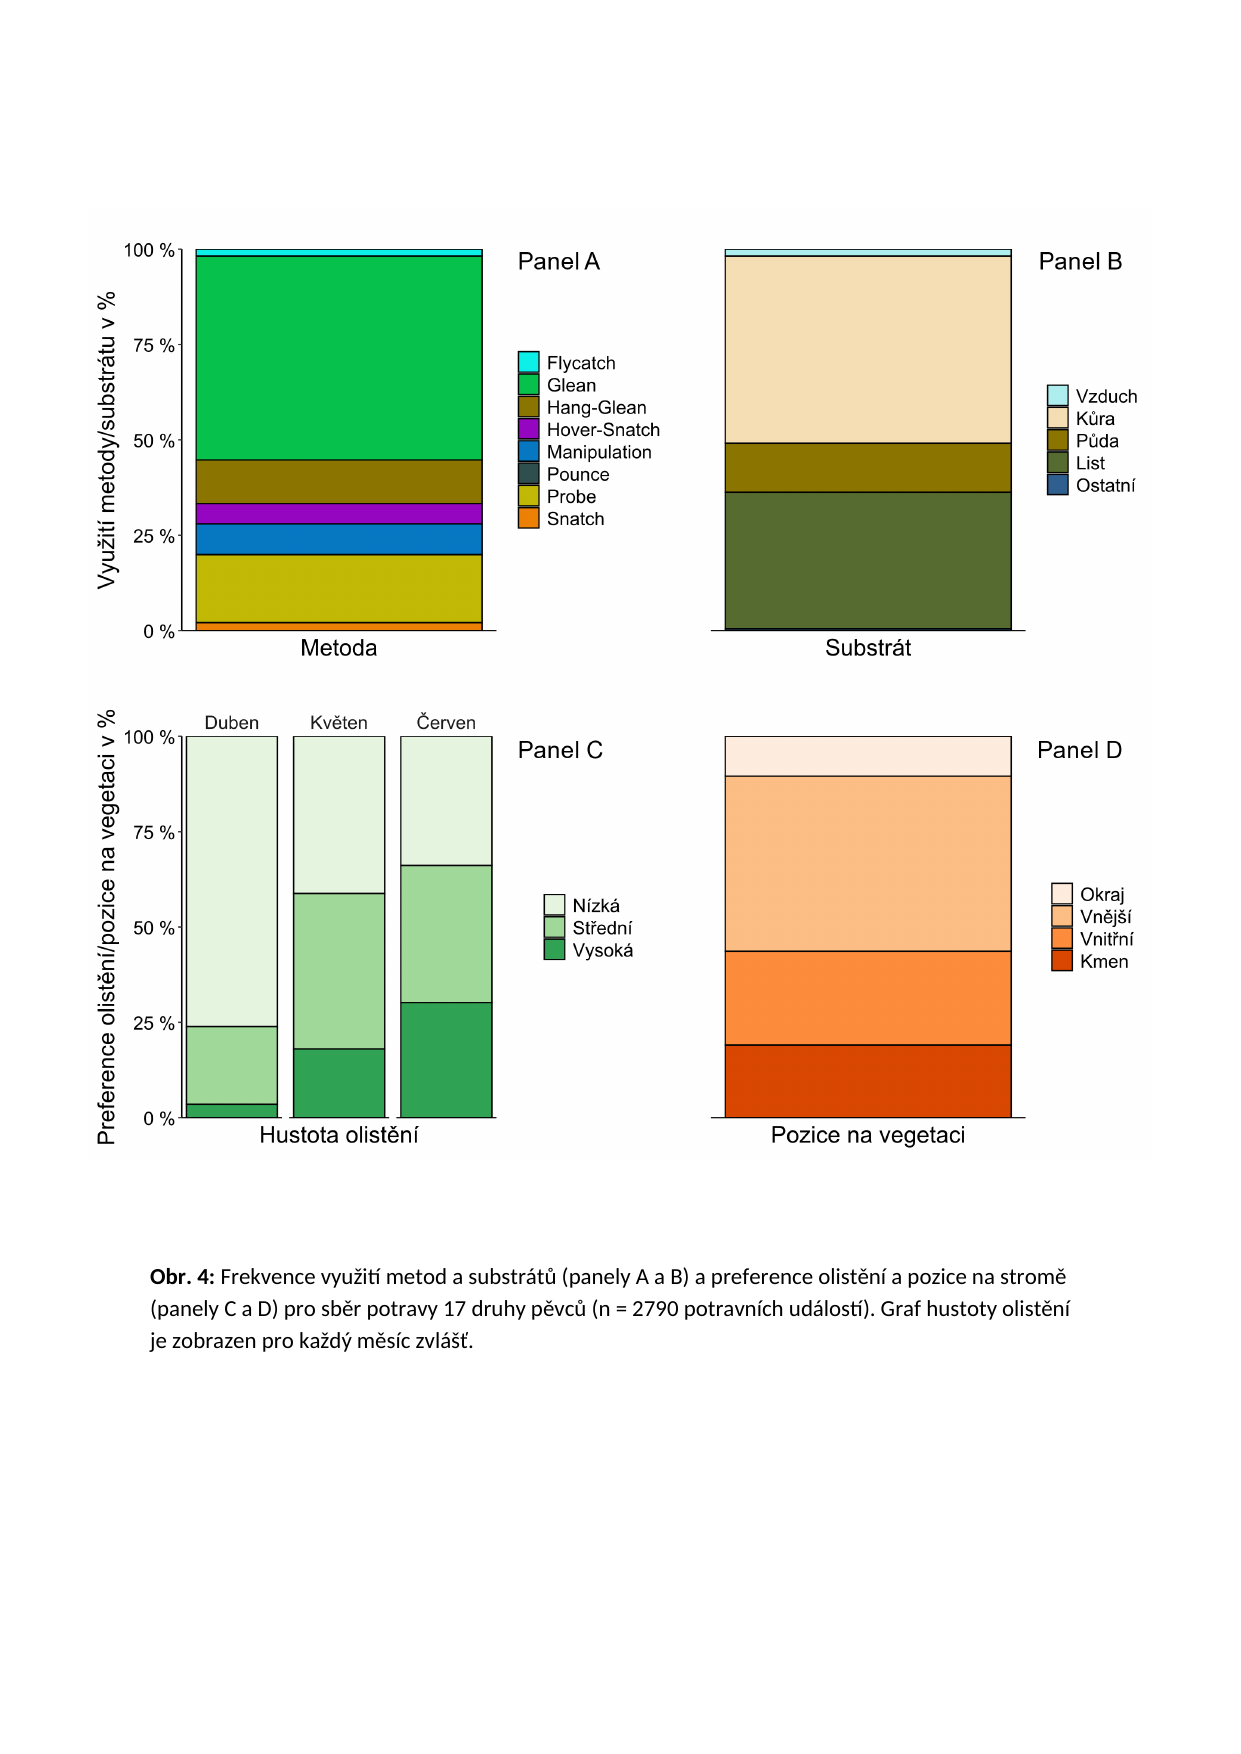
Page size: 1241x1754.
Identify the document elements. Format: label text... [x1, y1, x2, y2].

text Obr. 4: Frekvence využití metod a substrátů (panely A a B) a preference olistění a pozice na stromě (panely C a D) pro sběr potravy 17 druhy pěvců (n = 2790 potravních událostí). Graf hustoty olistění je zobrazen pro každý měsíc zvlášť. [150, 1262, 1090, 1354]
picture [82, 203, 1158, 1161]
